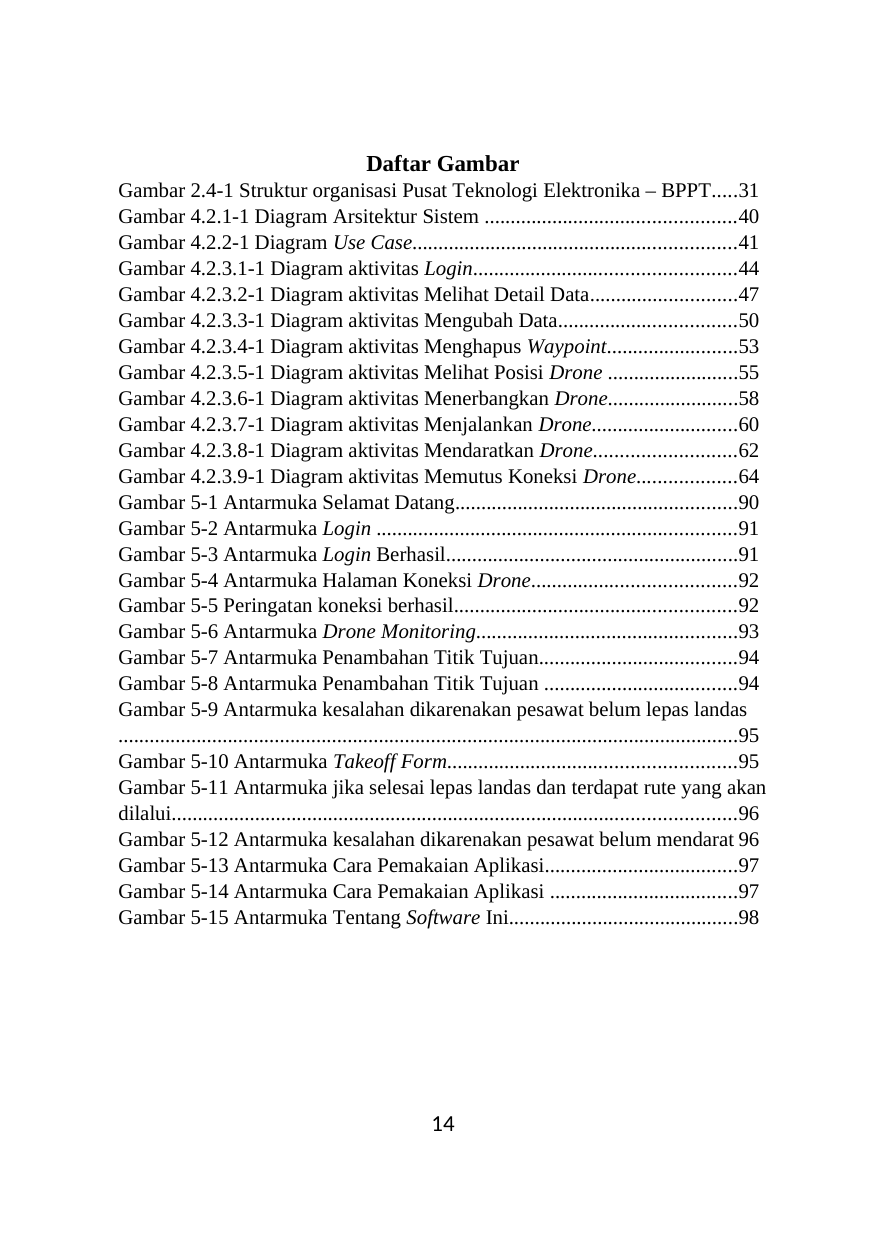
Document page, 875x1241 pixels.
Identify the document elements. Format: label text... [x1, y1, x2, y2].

text Gambar 4.2.3.6-1 Diagram aktivitas Menerbangkan Drone 58 [118, 386, 767, 410]
text Gambar 5-1 Antarmuka Selamat Datang 90 [118, 490, 767, 514]
text Gambar 4.2.3.2-1 Diagram aktivitas Melihat Detail Data 47 [118, 282, 767, 306]
text Gambar 5-6 Antarmuka Drone Monitoring 93 [118, 619, 767, 643]
text Gambar 5-5 Peringatan koneksi berhasil 92 [118, 593, 767, 617]
text Gambar 5-11 Antarmuka jika selesai lepas landas dan terdapat rute yang akan dilalui 96 [118, 775, 767, 825]
text Gambar 5-12 Antarmuka kesalahan dikarenakan pesawat belum mendarat 96 [118, 827, 767, 851]
text Gambar 5-8 Antarmuka Penambahan Titik Tujuan 94 [118, 671, 767, 695]
text Gambar 5-15 Antarmuka Tentang Software Ini 98 [118, 905, 767, 929]
text Gambar 4.2.3.8-1 Diagram aktivitas Mendaratkan Drone 62 [118, 438, 767, 462]
text Gambar 5-7 Antarmuka Penambahan Titik Tujuan 94 [118, 645, 767, 669]
text Gambar 4.2.3.4-1 Diagram aktivitas Menghapus Waypoint 53 [118, 334, 767, 358]
subtitle Daftar Gambar [118, 150, 767, 176]
text Gambar 5-3 Antarmuka Login Berhasil 91 [118, 542, 767, 566]
text Gambar 5-2 Antarmuka Login 91 [118, 516, 767, 540]
text Gambar 4.2.1-1 Diagram Arsitektur Sistem 40 [118, 204, 767, 228]
text Gambar 4.2.2-1 Diagram Use Case 41 [118, 230, 767, 254]
text Gambar 2.4-1 Struktur organisasi Pusat Teknologi Elektronika – BPPT 31 [118, 178, 767, 202]
text Gambar 4.2.3.5-1 Diagram aktivitas Melihat Posisi Drone 55 [118, 360, 767, 384]
text Gambar 5-13 Antarmuka Cara Pemakaian Aplikasi 97 [118, 853, 767, 877]
text Gambar 5-10 Antarmuka Takeoff Form 95 [118, 749, 767, 773]
text Gambar 5-4 Antarmuka Halaman Koneksi Drone 92 [118, 567, 767, 592]
text Gambar 5-9 Antarmuka kesalahan dikarenakan pesawat belum lepas landas 95 [118, 697, 767, 747]
text Gambar 5-14 Antarmuka Cara Pemakaian Aplikasi 97 [118, 879, 767, 903]
text Gambar 4.2.3.3-1 Diagram aktivitas Mengubah Data 50 [118, 308, 767, 332]
text Gambar 4.2.3.9-1 Diagram aktivitas Memutus Koneksi Drone 64 [118, 464, 767, 488]
text Gambar 4.2.3.7-1 Diagram aktivitas Menjalankan Drone 60 [118, 412, 767, 436]
text Gambar 4.2.3.1-1 Diagram aktivitas Login 44 [118, 256, 767, 280]
